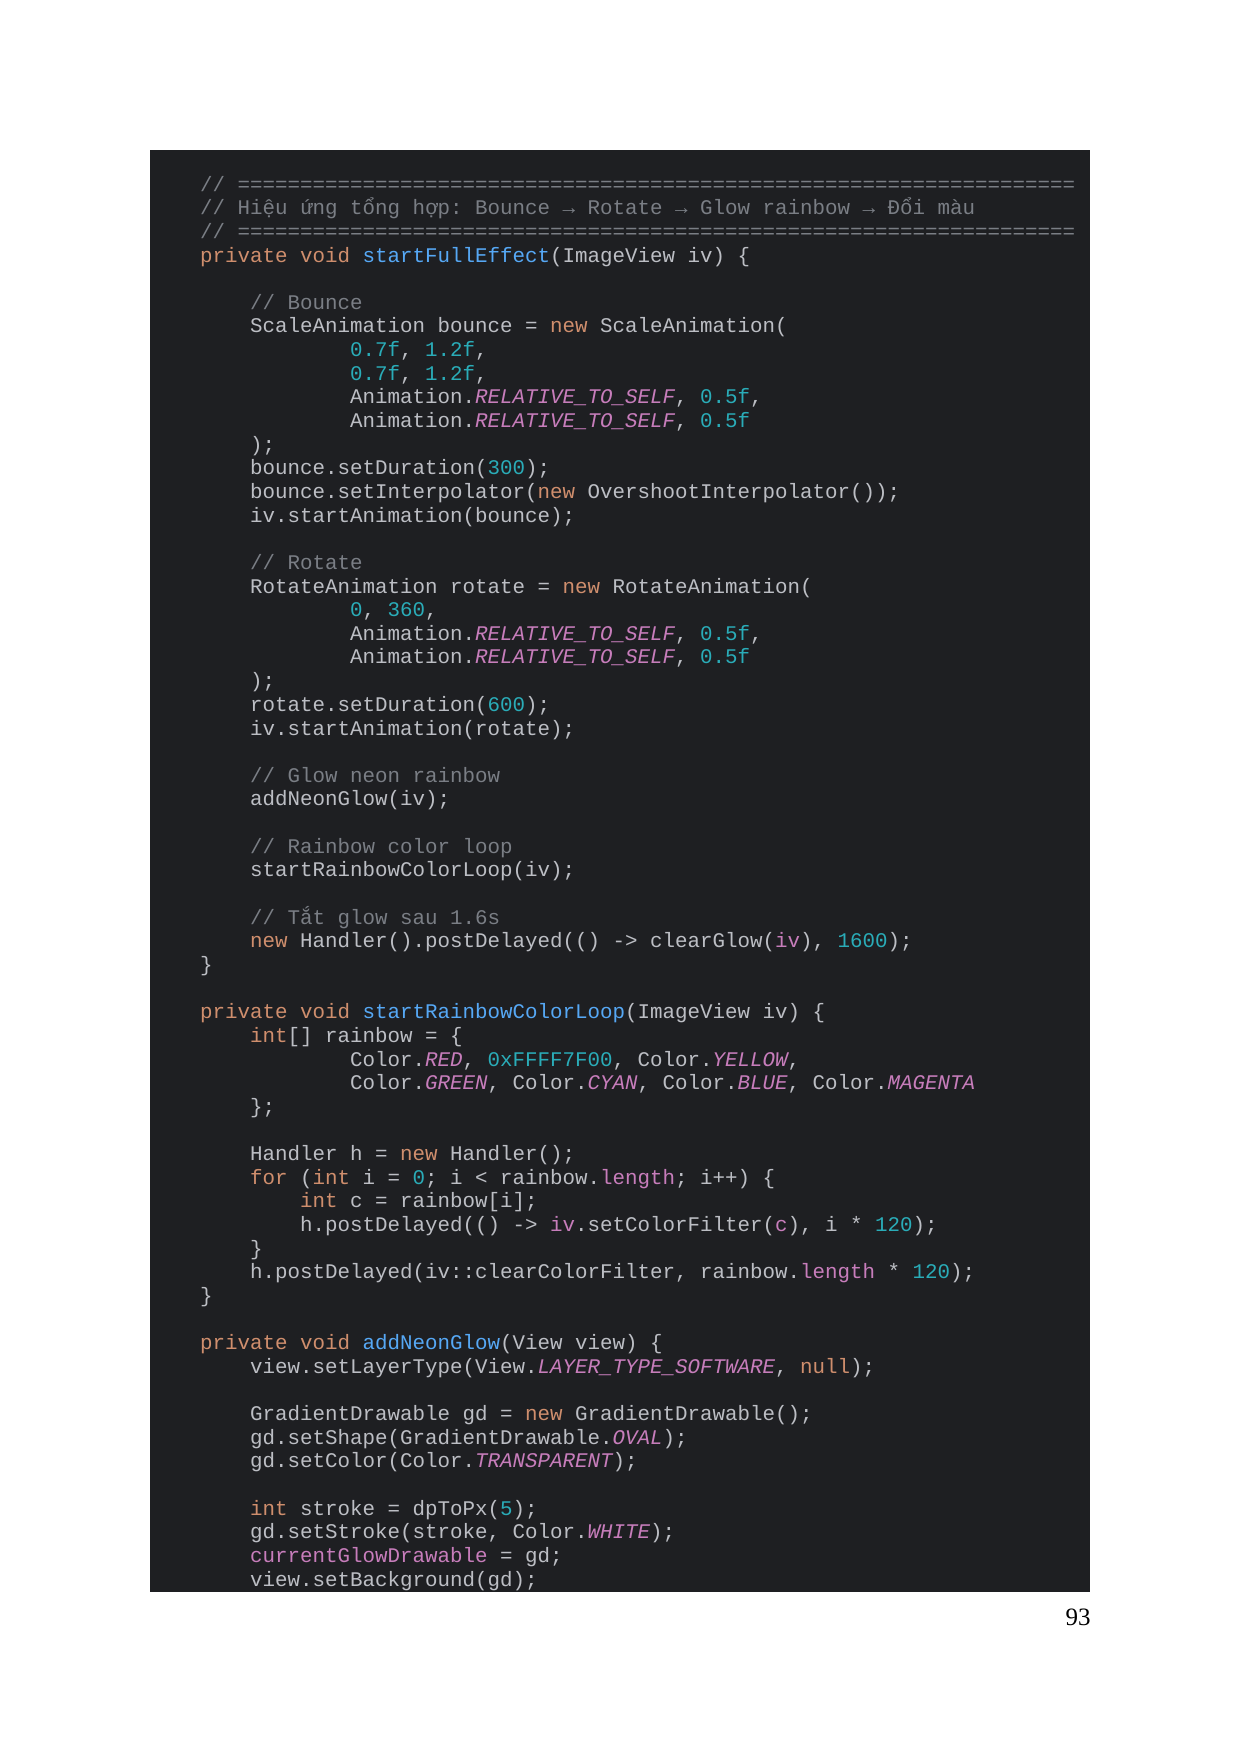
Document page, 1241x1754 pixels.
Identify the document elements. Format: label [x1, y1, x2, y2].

text [150, 150, 1090, 1592]
